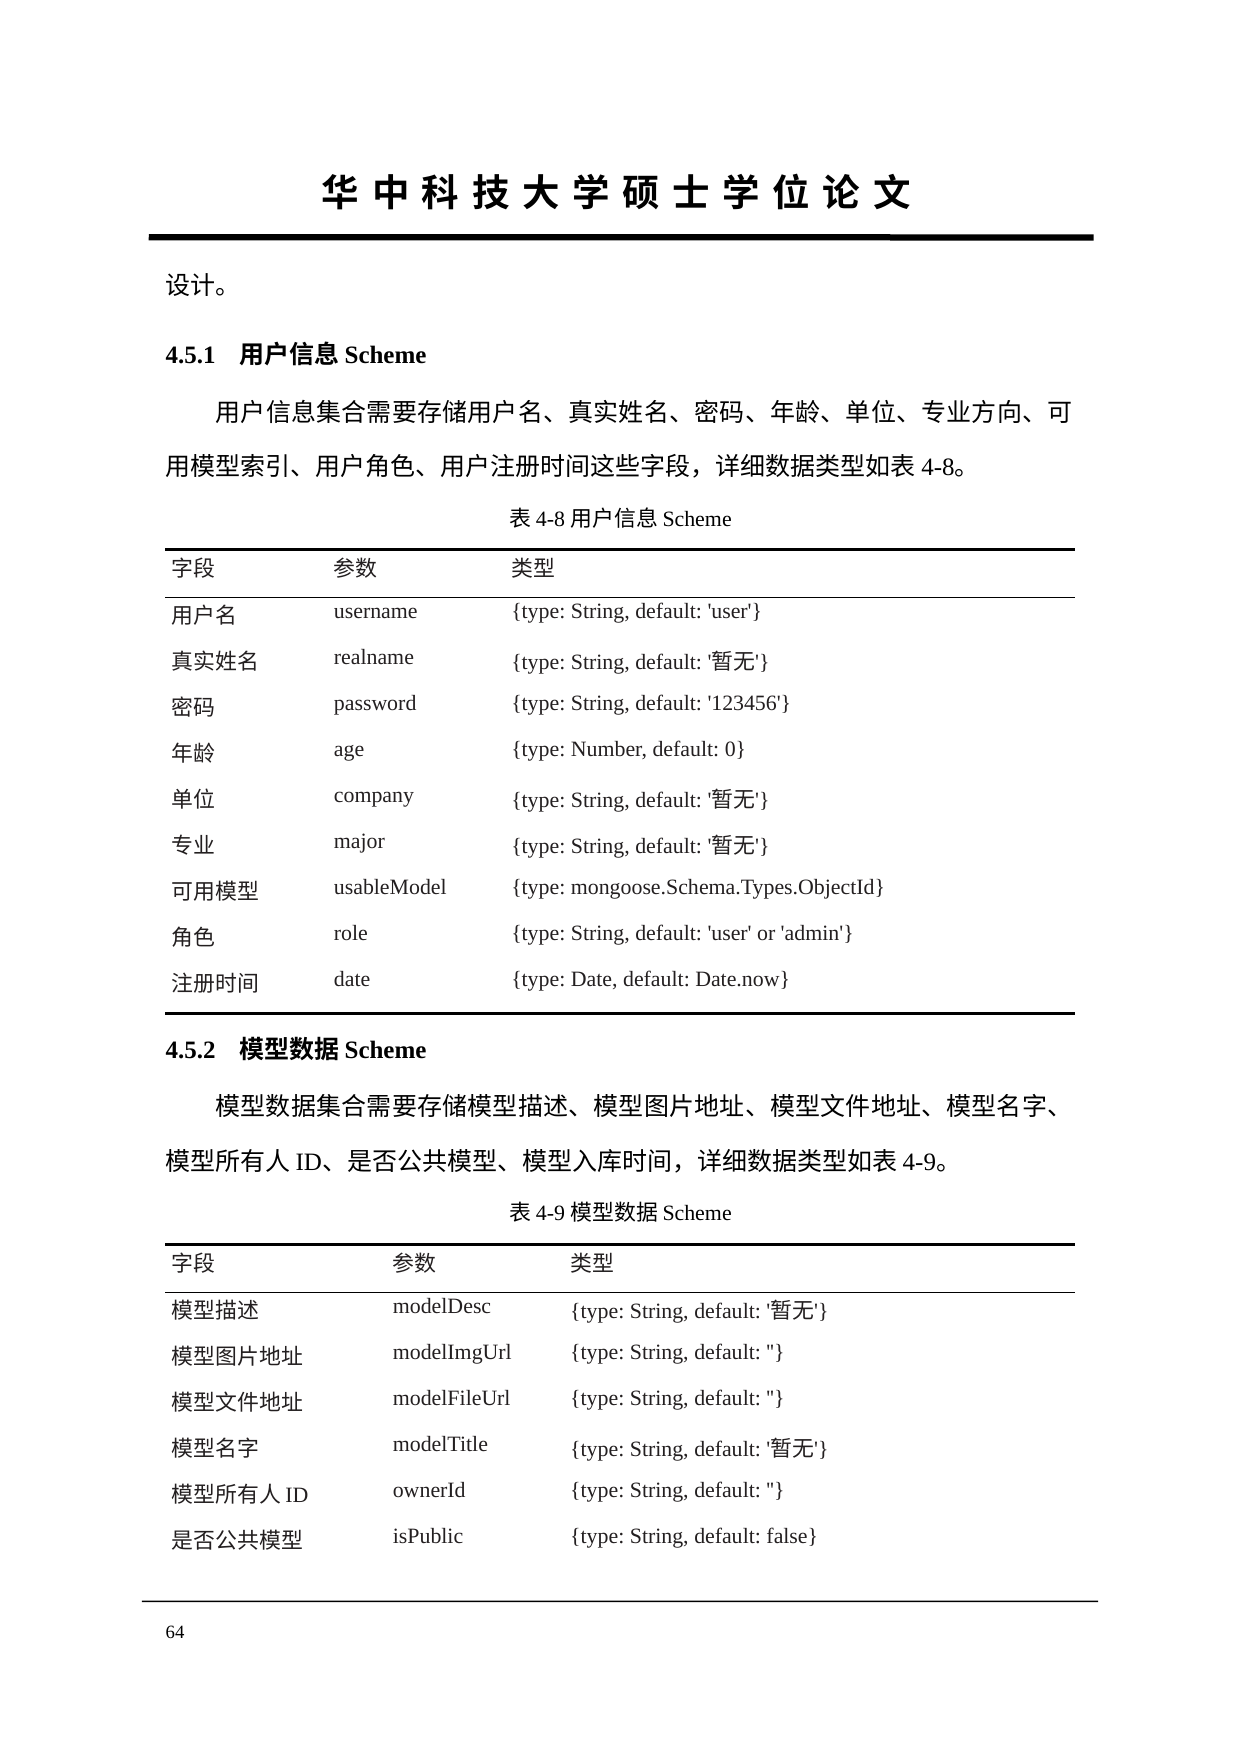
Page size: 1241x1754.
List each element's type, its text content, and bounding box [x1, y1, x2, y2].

table_cell {type: Number, default: 0} [505, 736, 1075, 782]
table_cell 单位 [165, 782, 328, 828]
table_cell {type: String, default: ''} [564, 1339, 1075, 1385]
table_cell {type: String, default: '暂无'} [505, 828, 1075, 874]
table_cell 模型描述 [165, 1293, 387, 1339]
table_cell 专业 [165, 828, 328, 874]
table_cell {type: String, default: 'user' or 'admin'} [505, 920, 1075, 966]
table_cell 模型图片地址 [165, 1339, 387, 1385]
table_cell 注册时间 [165, 966, 328, 1012]
table_cell ownerId [387, 1477, 564, 1523]
table_cell {type: String, default: '暂无'} [505, 644, 1075, 690]
table_cell company [328, 782, 505, 828]
table_cell {type: String, default: 'user'} [505, 598, 1075, 644]
table_cell isPublic [387, 1523, 564, 1569]
table_cell 是否公共模型 [165, 1523, 387, 1569]
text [165, 266, 1075, 302]
table_cell age [328, 736, 505, 782]
table_cell 真实姓名 [165, 644, 328, 690]
subtitle 用户信息Scheme [165, 335, 1075, 371]
table_cell {type: mongoose.Schema.Types.ObjectId} [505, 874, 1075, 920]
table_cell modelImgUrl [387, 1339, 564, 1385]
table_cell username [328, 598, 505, 644]
table_header 字段 [165, 1246, 387, 1292]
table_header 参数 [328, 551, 505, 597]
table_header 类型 [564, 1246, 1075, 1292]
table_cell 可用模型 [165, 874, 328, 920]
table_cell modelTitle [387, 1431, 564, 1477]
table_header 字段 [165, 551, 328, 597]
table_cell modelDesc [387, 1293, 564, 1339]
table_cell {type: String, default: '暂无'} [564, 1293, 1075, 1339]
table_cell 模型名字 [165, 1431, 387, 1477]
table_cell usableModel [328, 874, 505, 920]
subtitle 模型数据Scheme [165, 1029, 1075, 1066]
table_cell major [328, 828, 505, 874]
table_cell {type: Date, default: Date.now} [505, 966, 1075, 1012]
table_cell role [328, 920, 505, 966]
table_cell 用户名 [165, 598, 328, 644]
table_cell {type: String, default: '暂无'} [505, 782, 1075, 828]
table_cell 密码 [165, 690, 328, 736]
table_cell 年龄 [165, 736, 328, 782]
table_cell realname [328, 644, 505, 690]
table_cell {type: String, default: '123456'} [505, 690, 1075, 736]
table_header 参数 [387, 1246, 564, 1292]
table_cell {type: String, default: ''} [564, 1477, 1075, 1523]
table_cell password [328, 690, 505, 736]
table_cell date [328, 966, 505, 1012]
table_cell {type: String, default: false} [564, 1523, 1075, 1569]
table_cell {type: String, default: '暂无'} [564, 1431, 1075, 1477]
table_cell 角色 [165, 920, 328, 966]
table_cell modelFileUrl [387, 1385, 564, 1431]
table_cell {type: String, default: ''} [564, 1385, 1075, 1431]
table_cell 模型文件地址 [165, 1385, 387, 1431]
table_header 类型 [505, 551, 1075, 597]
table_cell 模型所有人ID [165, 1477, 387, 1523]
